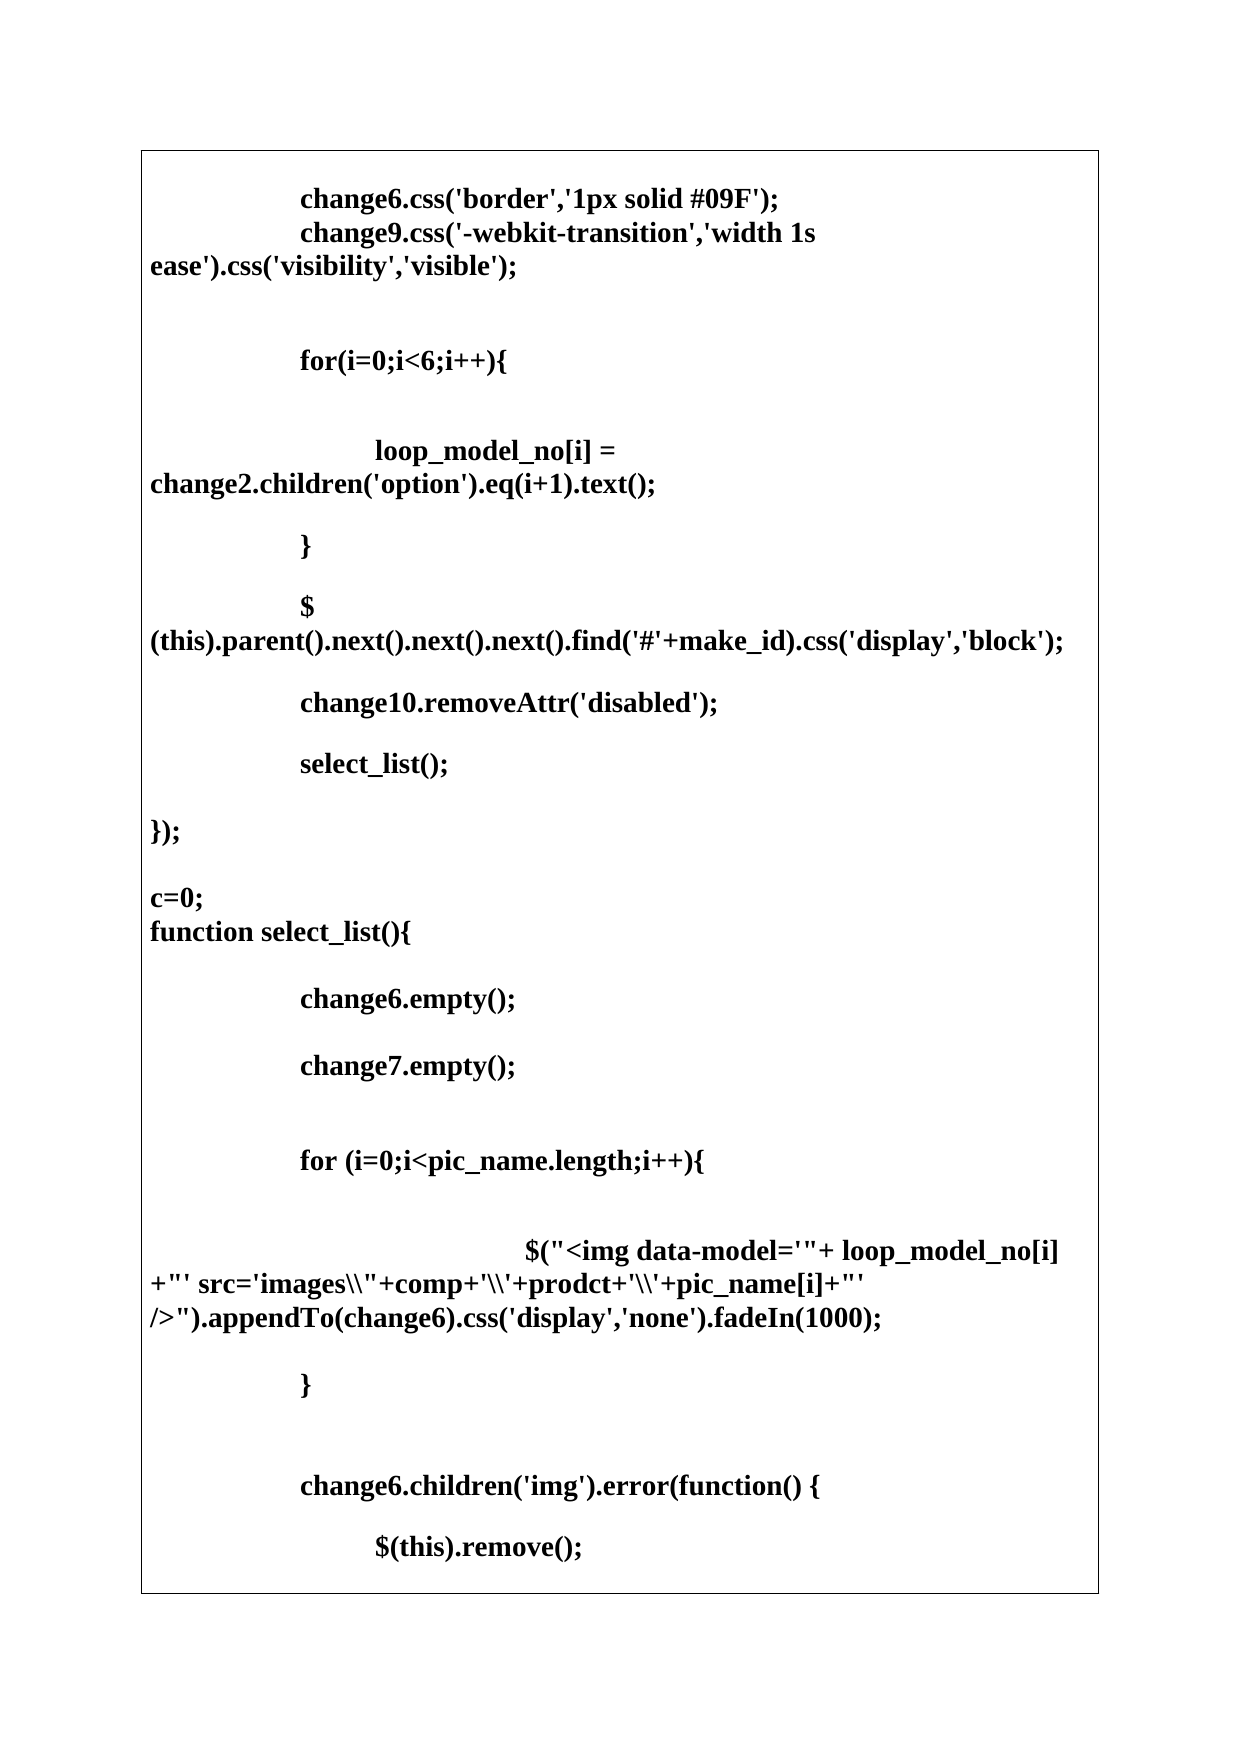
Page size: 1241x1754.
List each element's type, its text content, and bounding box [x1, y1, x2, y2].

text } [150, 1367, 1090, 1401]
text change10.removeAttr('disabled'); [150, 685, 1090, 718]
text loop_model_no[i] = change2.children('option').eq(i+1).text(); [150, 433, 1090, 500]
text select_list(); [150, 746, 1090, 780]
text for(i=0;i<6;i++){ [150, 343, 1090, 377]
text change6.empty(); [150, 981, 1090, 1014]
text }); [150, 813, 1090, 847]
text change7.empty(); [150, 1048, 1090, 1082]
text $(this).parent().next().next().next().find('#'+make_id).css('display','block'); [150, 589, 1090, 657]
text $(this).remove(); [150, 1529, 1090, 1563]
text function select_list(){ [150, 914, 1090, 947]
text for (i=0;i<pic_name.length;i++){ [150, 1143, 1090, 1177]
text change6.children('img').error(function() { [150, 1468, 1090, 1501]
text $("<img data-model='"+ loop_model_no[i] +"' src='images\\"+comp+'\\'+prodct+'\\'+pic_name[i]+"' />").appendTo(change6).css('display','none').fadeIn(1000); [150, 1233, 1090, 1333]
text change9.css('-webkit-transition','width 1s ease').css('visibility','visible'); [150, 215, 1090, 282]
text } [150, 528, 1090, 562]
text change6.css('border','1px solid #09F'); [150, 181, 1090, 215]
text c=0; [150, 880, 1090, 914]
